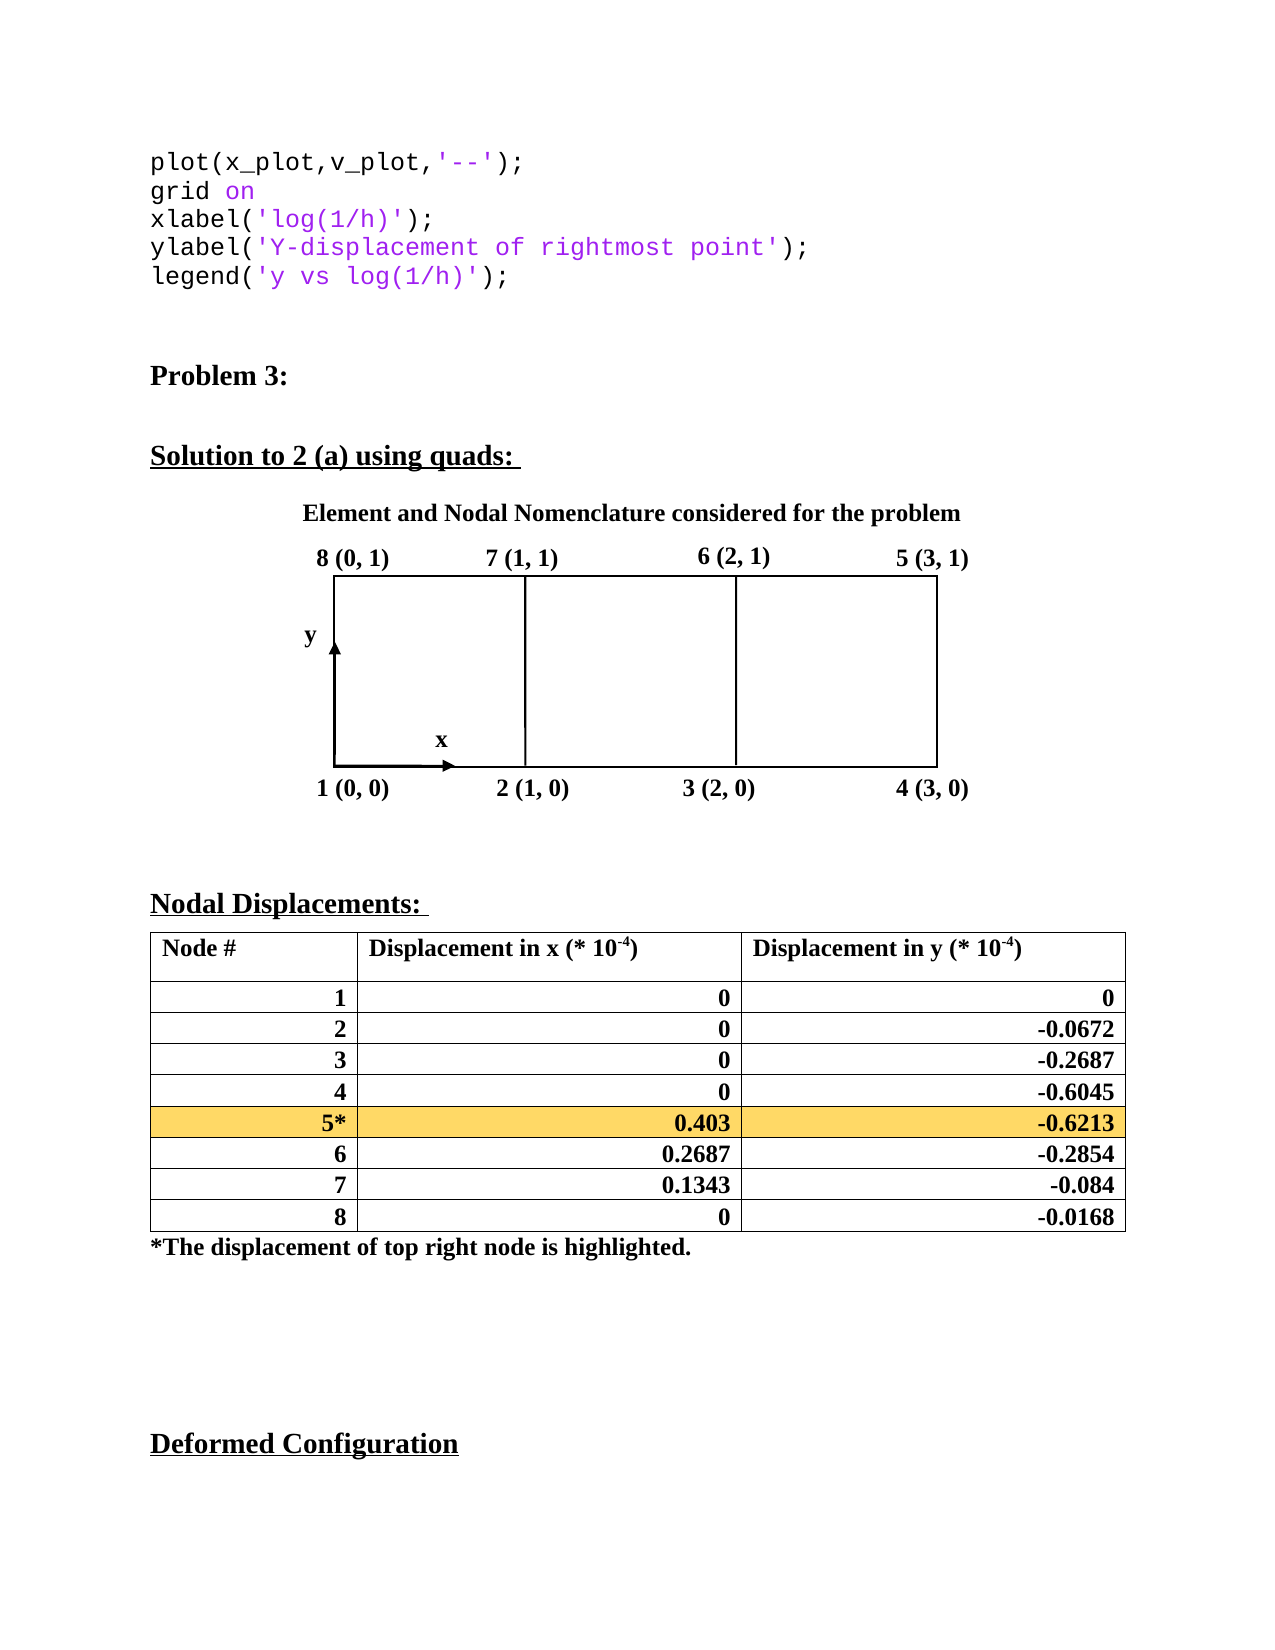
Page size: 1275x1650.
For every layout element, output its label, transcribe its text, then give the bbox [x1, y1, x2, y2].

table_header Displacement in y (* 10-4) [742, 933, 1125, 981]
table_cell 4 [151, 1075, 357, 1106]
table_cell 0 [358, 982, 741, 1012]
text Problem 3: [150, 358, 1125, 392]
table_cell 7 [151, 1169, 357, 1199]
table_cell 0 [358, 1013, 741, 1043]
table_cell 0 [742, 982, 1125, 1012]
table_cell 0 [358, 1044, 741, 1074]
table_cell -0.0672 [742, 1013, 1125, 1043]
table_cell 0 [358, 1075, 741, 1106]
table_header Displacement in x (* 10-4) [358, 933, 741, 981]
text grid on [150, 178, 1125, 207]
table_cell -0.6213 [742, 1107, 1125, 1137]
table_cell 0.2687 [358, 1138, 741, 1168]
table_cell 8 [151, 1200, 357, 1231]
text ylabel('Y-displacement of rightmost point'); [150, 235, 1125, 263]
text plot(x_plot,v_plot,'--'); [150, 150, 1125, 178]
text xlabel('log(1/h)'); [150, 207, 1125, 235]
table_cell 6 [151, 1138, 357, 1168]
table_cell -0.2687 [742, 1044, 1125, 1074]
text Nodal Displacements: [150, 886, 1125, 919]
table_cell 2 [151, 1013, 357, 1043]
table_cell 0.1343 [358, 1169, 741, 1199]
table_cell -0.2854 [742, 1138, 1125, 1168]
table_cell -0.0168 [742, 1200, 1125, 1231]
text Solution to 2 (a) using quads: [150, 438, 1125, 471]
table_header Node # [151, 933, 357, 981]
table_cell 0 [358, 1200, 741, 1231]
table_cell 0.403 [358, 1107, 741, 1137]
table_cell 1 [151, 982, 357, 1012]
table_cell -0.084 [742, 1169, 1125, 1199]
table_cell -0.6045 [742, 1075, 1125, 1106]
table_cell 3 [151, 1044, 357, 1074]
table_cell 5* [151, 1107, 357, 1137]
text Deformed Configuration [150, 1426, 1125, 1459]
text *The displacement of top right node is highlighted. [150, 1232, 1125, 1260]
text legend('y vs log(1/h)'); [150, 263, 1125, 292]
